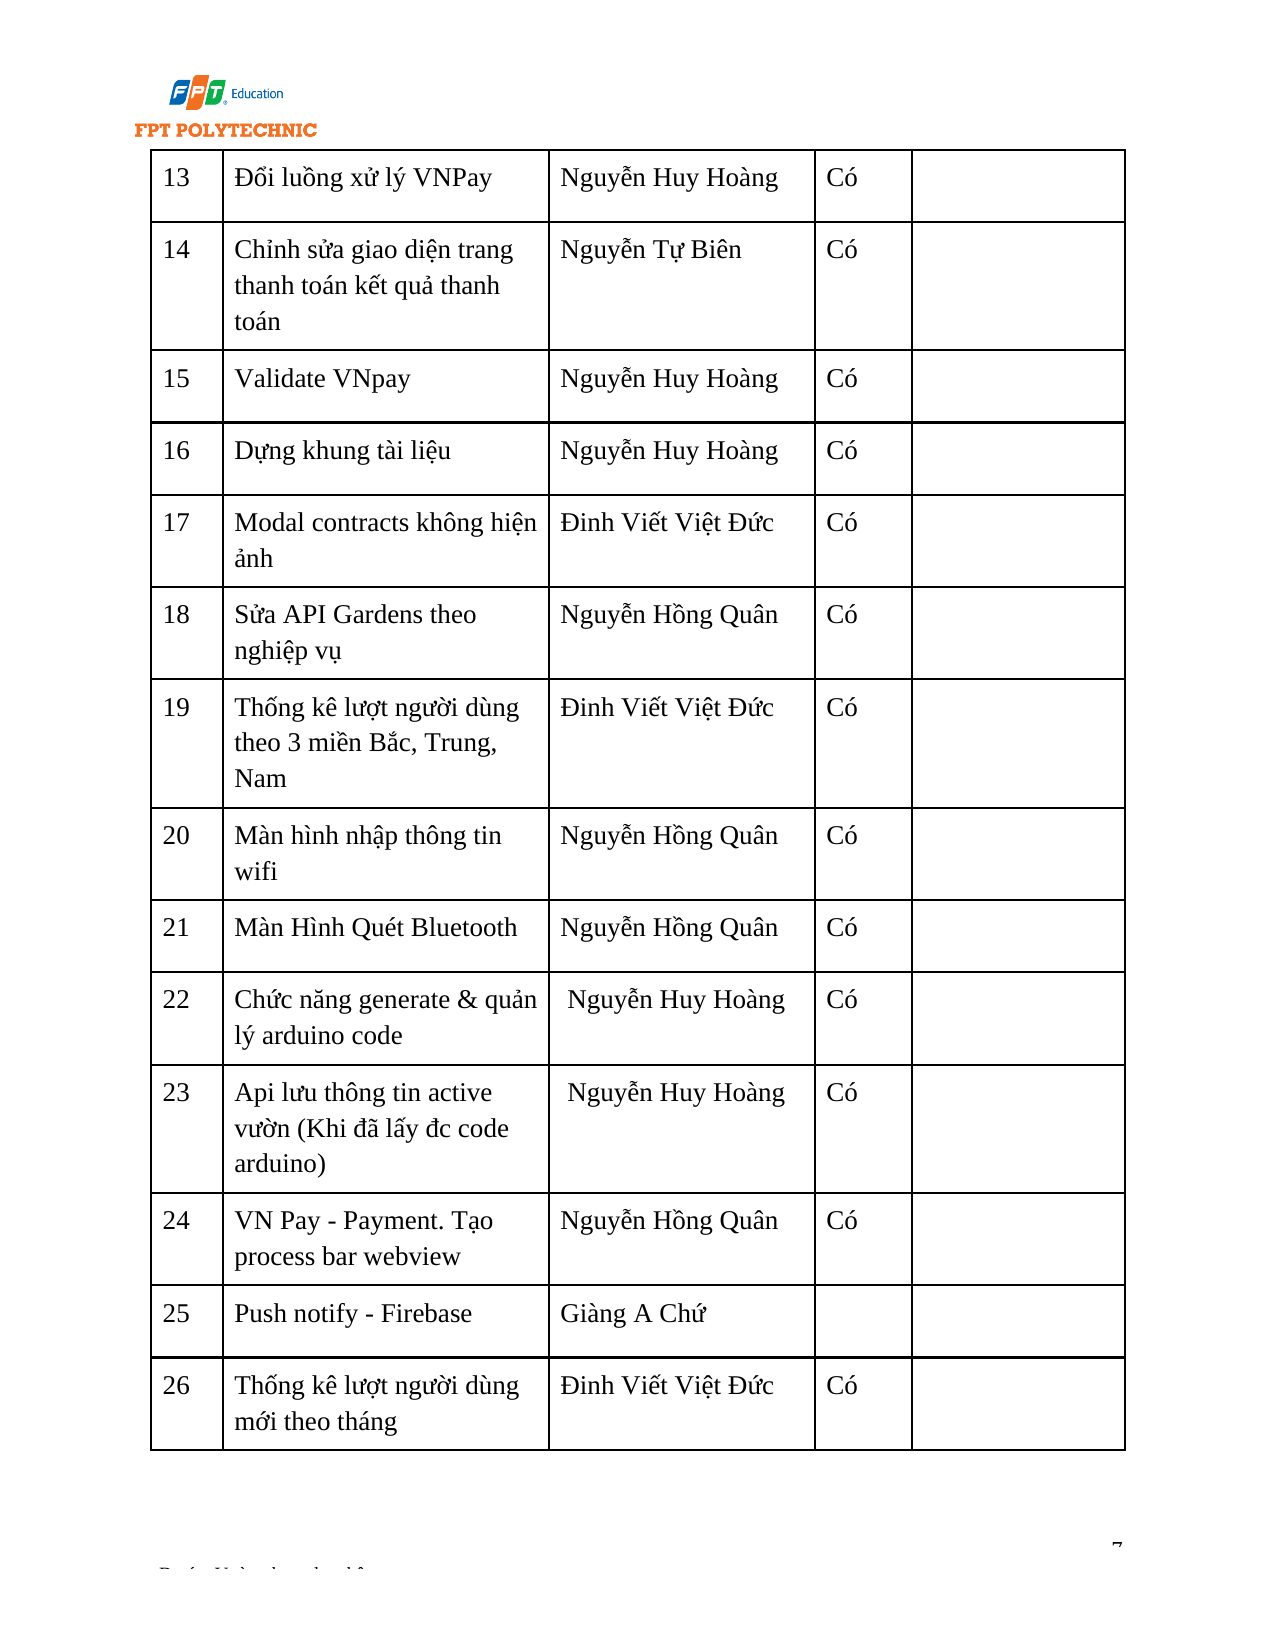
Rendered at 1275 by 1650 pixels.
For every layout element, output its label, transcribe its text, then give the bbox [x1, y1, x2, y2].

table_header [913, 151, 1124, 221]
picture [135, 75, 317, 137]
table_cell Nguyễn Huy Hoàng [550, 1066, 814, 1192]
table_header Có [816, 151, 911, 221]
table_cell 14 [152, 223, 222, 349]
table_cell [913, 680, 1124, 807]
table_cell Có [816, 424, 911, 493]
table_cell Api lưu thông tin active vườn (Khi đã lấy đc code arduino) [224, 1066, 548, 1192]
table_cell Nguyễn Huy Hoàng [550, 351, 814, 421]
table_cell Có [816, 901, 911, 971]
table_cell [816, 1286, 911, 1356]
table_cell 22 [152, 973, 222, 1063]
table_cell Có [816, 1359, 911, 1449]
table_cell Đinh Viết Việt Đức [550, 680, 814, 807]
table_cell Có [816, 680, 911, 807]
table_cell [913, 424, 1124, 493]
table_cell Nguyễn Hồng Quân [550, 588, 814, 678]
table_cell 19 [152, 680, 222, 807]
table_cell Có [816, 588, 911, 678]
table_cell Màn hình nhập thông tin wifi [224, 809, 548, 899]
table_cell Nguyễn Tự Biên [550, 223, 814, 349]
table_cell 23 [152, 1066, 222, 1192]
table_cell Nguyễn Hồng Quân [550, 901, 814, 971]
table_cell [913, 351, 1124, 421]
table_cell Modal contracts không hiện ảnh [224, 496, 548, 586]
table_cell 17 [152, 496, 222, 586]
table_cell Push notify - Firebase [224, 1286, 548, 1356]
table_cell Có [816, 351, 911, 421]
table_cell Thống kê lượt người dùng mới theo tháng [224, 1359, 548, 1449]
table_cell [913, 1066, 1124, 1192]
table_cell Nguyễn Huy Hoàng [550, 973, 814, 1063]
table_cell Có [816, 973, 911, 1063]
table_cell Đinh Viết Việt Đức [550, 496, 814, 586]
table_cell Validate VNpay [224, 351, 548, 421]
table_cell [913, 901, 1124, 971]
table_cell [913, 588, 1124, 678]
table_header Đổi luồng xử lý VNPay [224, 151, 548, 221]
table_cell Đinh Viết Việt Đức [550, 1359, 814, 1449]
table_cell Chỉnh sửa giao diện trang thanh toán kết quả thanh toán [224, 223, 548, 349]
table_cell 18 [152, 588, 222, 678]
table_cell Nguyễn Huy Hoàng [550, 424, 814, 493]
table_cell 26 [152, 1359, 222, 1449]
table_cell Giàng A Chứ [550, 1286, 814, 1356]
table_cell Dựng khung tài liệu [224, 424, 548, 493]
table_cell Chức năng generate & quản lý arduino code [224, 973, 548, 1063]
table_cell Có [816, 496, 911, 586]
table_cell VN Pay - Payment. Tạo process bar webview [224, 1194, 548, 1284]
table_cell [913, 223, 1124, 349]
table_header Nguyễn Huy Hoàng [550, 151, 814, 221]
table_cell 16 [152, 424, 222, 493]
table_cell 25 [152, 1286, 222, 1356]
table_cell [913, 1194, 1124, 1284]
table_cell Có [816, 809, 911, 899]
table_cell Thống kê lượt người dùng theo 3 miền Bắc, Trung, Nam [224, 680, 548, 807]
table_cell [913, 973, 1124, 1063]
table_cell [913, 809, 1124, 899]
table_cell Nguyễn Hồng Quân [550, 809, 814, 899]
table_cell Có [816, 1194, 911, 1284]
table_cell Có [816, 1066, 911, 1192]
table_cell [913, 1359, 1124, 1449]
table_cell Có [816, 223, 911, 349]
table_cell [913, 1286, 1124, 1356]
table_cell [913, 496, 1124, 586]
table_cell Màn Hình Quét Bluetooth [224, 901, 548, 971]
table_cell Nguyễn Hồng Quân [550, 1194, 814, 1284]
table_cell 15 [152, 351, 222, 421]
table_cell 24 [152, 1194, 222, 1284]
table_cell Sửa API Gardens theo nghiệp vụ [224, 588, 548, 678]
table_header 13 [152, 151, 222, 221]
table_cell 20 [152, 809, 222, 899]
table_cell 21 [152, 901, 222, 971]
